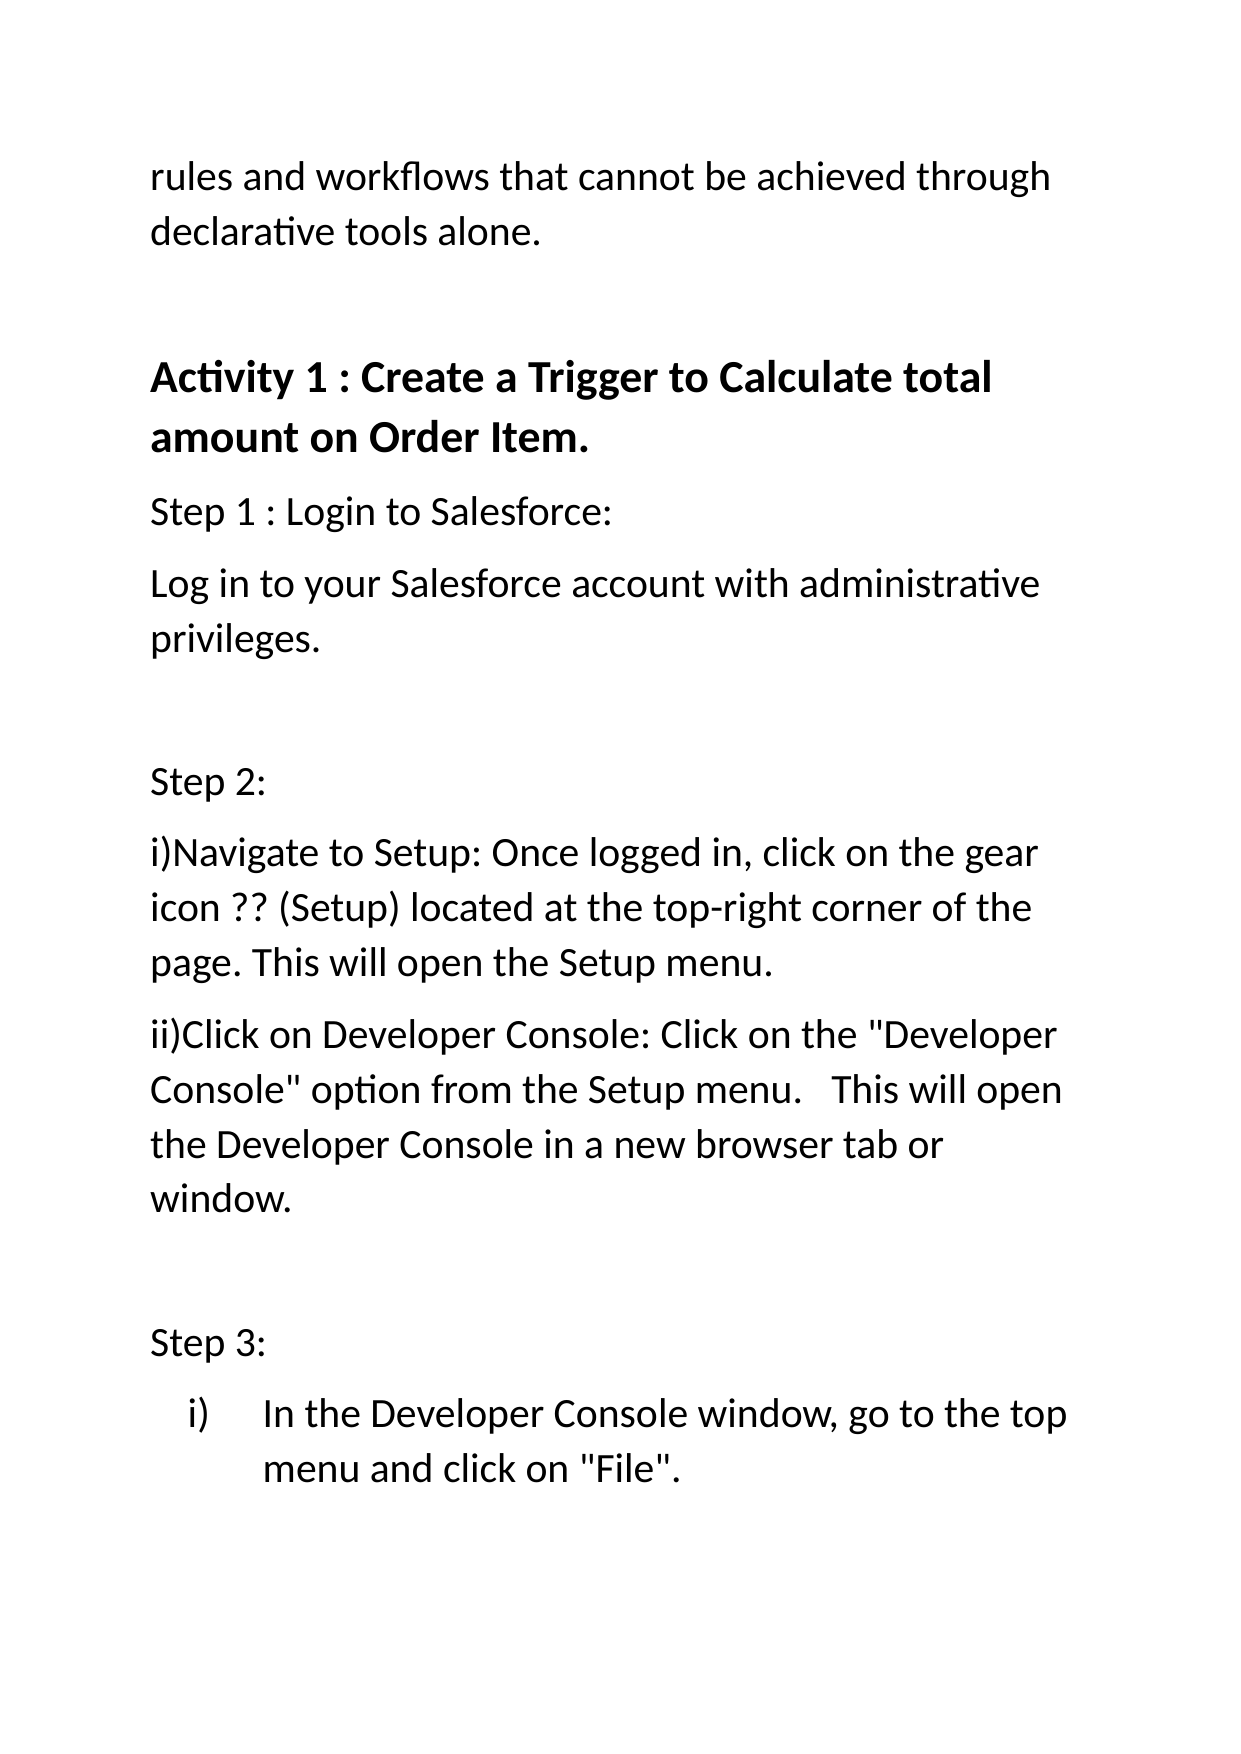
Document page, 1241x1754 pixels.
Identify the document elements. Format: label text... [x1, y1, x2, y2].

text Step 1 : Login to Salesforce: [150, 485, 1090, 536]
text Activity 1 : Create a Trigger to Calculate total amount on Order Item. [150, 348, 1090, 464]
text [150, 150, 1090, 256]
text Log in to your Salesforce account with administrative privileges. [150, 557, 1090, 663]
list In the Developer Console window, go to the top menu and click on "File". [187, 1387, 1090, 1493]
text Step 3: [150, 1316, 1090, 1366]
text ii)Click on Developer Console: Click on the "Developer Console" option from the Setup menu. This will open the Developer Console in a new browser tab or window. [150, 1008, 1090, 1223]
text Step 2: [150, 755, 1090, 806]
text i)Navigate to Setup: Once logged in, click on the gear icon ?? (Setup) located at the top-right corner of the page. This will open the Setup menu. [150, 826, 1090, 987]
